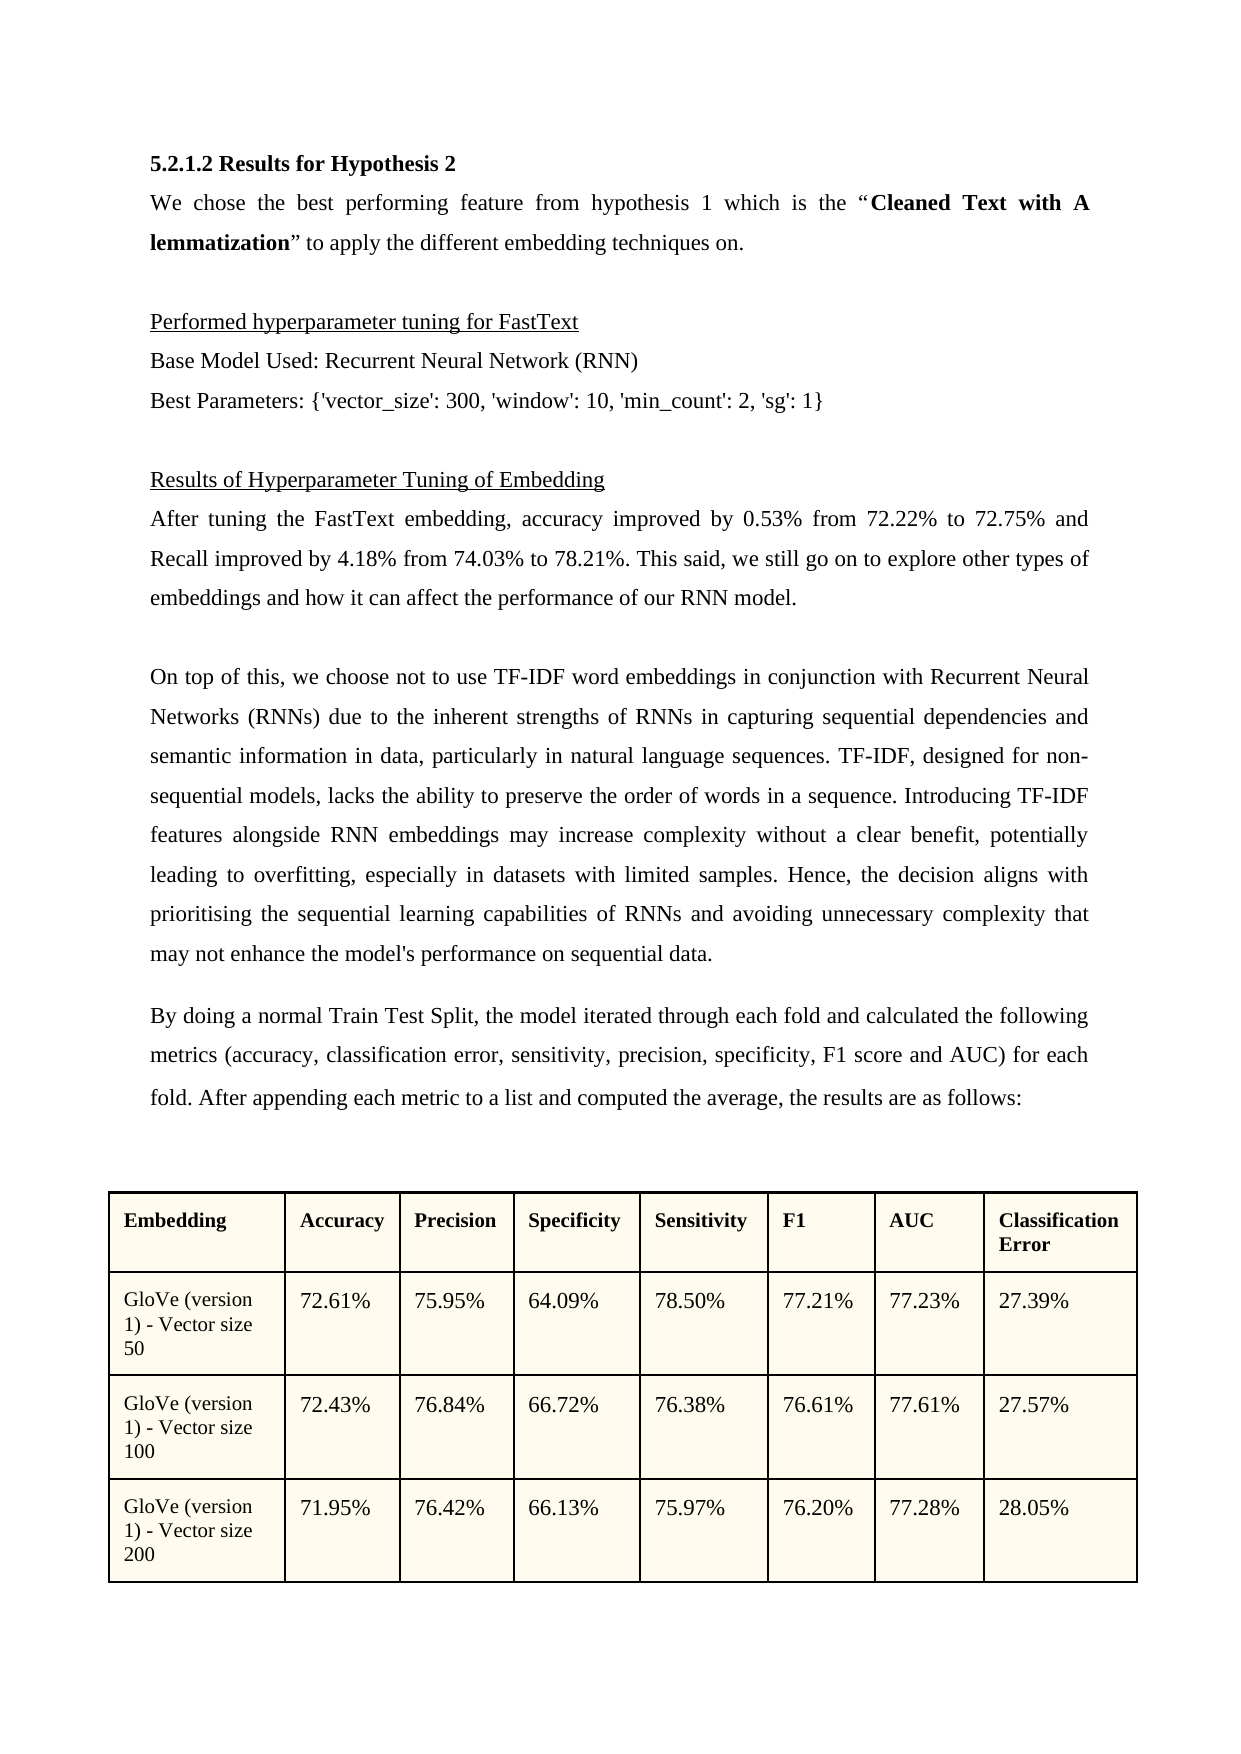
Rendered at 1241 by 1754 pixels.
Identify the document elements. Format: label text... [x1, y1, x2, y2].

table_header Embedding [110, 1194, 284, 1271]
table_cell 66.72% [515, 1376, 639, 1478]
table_cell 76.61% [769, 1376, 874, 1478]
text By doing a normal Train Test Split, the model iterated through each fold and calculated the following metrics (accuracy, classification error, sensitivity, precision, specificity, F1 score and AUC) for each fold. After appending each metric to a list and computed the average, the results are as follows: [150, 1002, 1090, 1111]
table_header Precision [401, 1194, 513, 1271]
text We chose the best performing feature from hypothesis 1 which is the “Cleaned Text with A lemmatization” to apply the different embedding techniques on. [150, 189, 1090, 255]
text Performed hyperparameter tuning for FastText [150, 308, 1090, 334]
text After tuning the FastText embedding, accuracy improved by 0.53% from 72.22% to 72.75% and Recall improved by 4.18% from 74.03% to 78.21%. This said, we still go on to explore other types of embeddings and how it can affect the performance of our RNN model. [150, 505, 1090, 611]
text Results of Hyperparameter Tuning of Embedding [150, 466, 1090, 492]
table_cell 77.21% [769, 1273, 874, 1374]
table_cell 66.13% [515, 1480, 639, 1581]
table_header AUC [876, 1194, 983, 1271]
text On top of this, we choose not to use TF-IDF word embeddings in conjunction with Recurrent Neural Networks (RNNs) due to the inherent strengths of RNNs in capturing sequential dependencies and semantic information in data, particularly in natural language sequences. TF-IDF, designed for non-sequential models, lacks the ability to preserve the order of words in a sequence. Introducing TF-IDF features alongside RNN embeddings may increase complexity without a clear benefit, potentially leading to overfitting, especially in datasets with limited samples. Hence, the decision aligns with prioritising the sequential learning capabilities of RNNs and avoiding unnecessary complexity that may not enhance the model's performance on sequential data. [150, 663, 1090, 966]
table_cell 72.61% [286, 1273, 399, 1374]
table_cell 27.39% [985, 1273, 1136, 1374]
text Best Parameters: {'vector_size': 300, 'window': 10, 'min_count': 2, 'sg': 1} [150, 387, 1090, 413]
table_cell 75.95% [401, 1273, 513, 1374]
table_cell 76.42% [401, 1480, 513, 1581]
table_cell 77.28% [876, 1480, 983, 1581]
table_header Sensitivity [641, 1194, 767, 1271]
table_cell 77.23% [876, 1273, 983, 1374]
table_cell 72.43% [286, 1376, 399, 1478]
table_cell 76.84% [401, 1376, 513, 1478]
table_cell 64.09% [515, 1273, 639, 1374]
table_cell 75.97% [641, 1480, 767, 1581]
table_cell 76.38% [641, 1376, 767, 1478]
table_header Specificity [515, 1194, 639, 1271]
table_cell 77.61% [876, 1376, 983, 1478]
table_cell GloVe (version 1) - Vector size 200 [110, 1480, 284, 1581]
table_cell 76.20% [769, 1480, 874, 1581]
table_cell 28.05% [985, 1480, 1136, 1581]
table_header Accuracy [286, 1194, 399, 1271]
table_header F1 [769, 1194, 874, 1271]
table_cell 71.95% [286, 1480, 399, 1581]
table_header Classification Error [985, 1194, 1136, 1271]
table_cell GloVe (version 1) - Vector size 100 [110, 1376, 284, 1478]
table_cell 78.50% [641, 1273, 767, 1374]
subtitle 5.2.1.2 Results for Hypothesis 2 [150, 150, 1090, 176]
table_cell GloVe (version 1) - Vector size 50 [110, 1273, 284, 1374]
table_cell 27.57% [985, 1376, 1136, 1478]
text Base Model Used: Recurrent Neural Network (RNN) [150, 347, 1090, 374]
